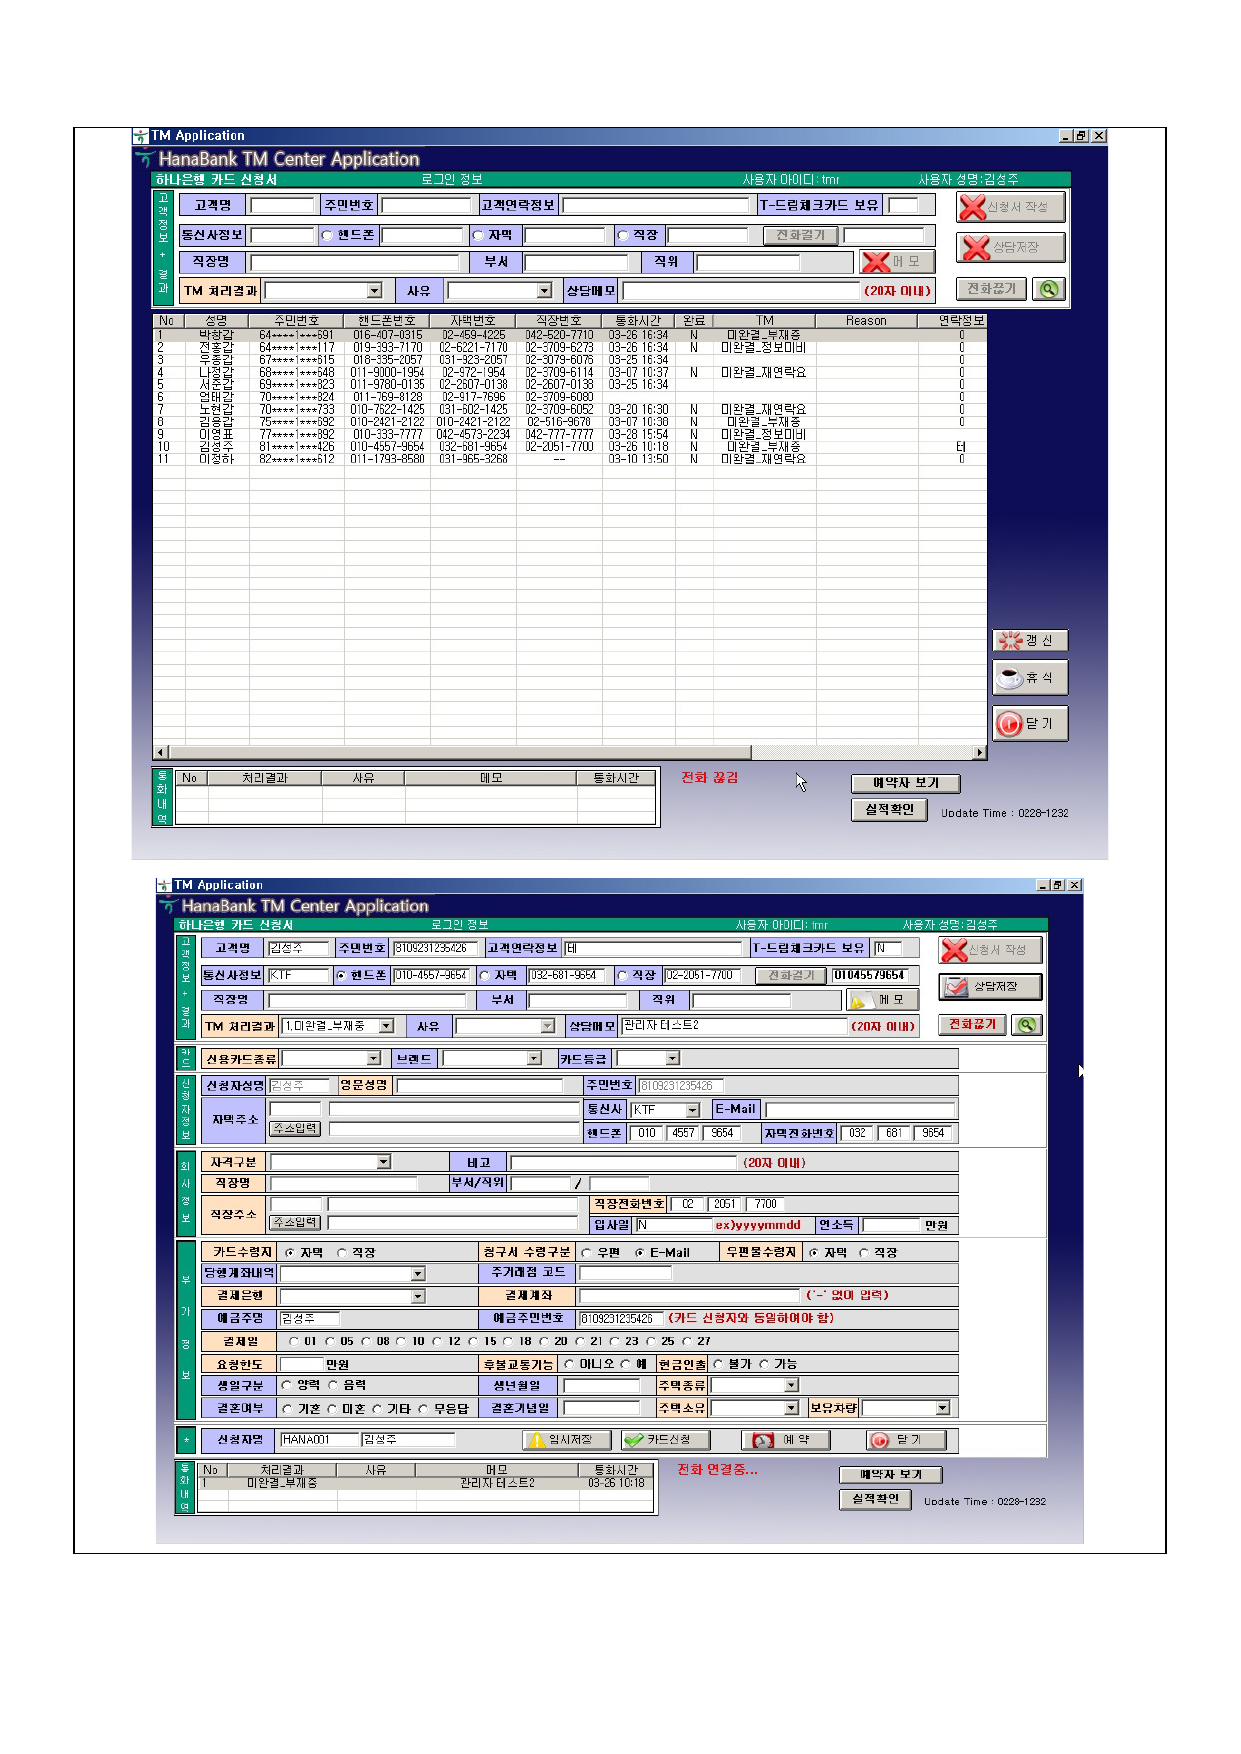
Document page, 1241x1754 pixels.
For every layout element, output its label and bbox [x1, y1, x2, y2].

table_cell [75, 128, 1165, 1553]
picture [131, 128, 1109, 861]
picture [155, 878, 1084, 1544]
